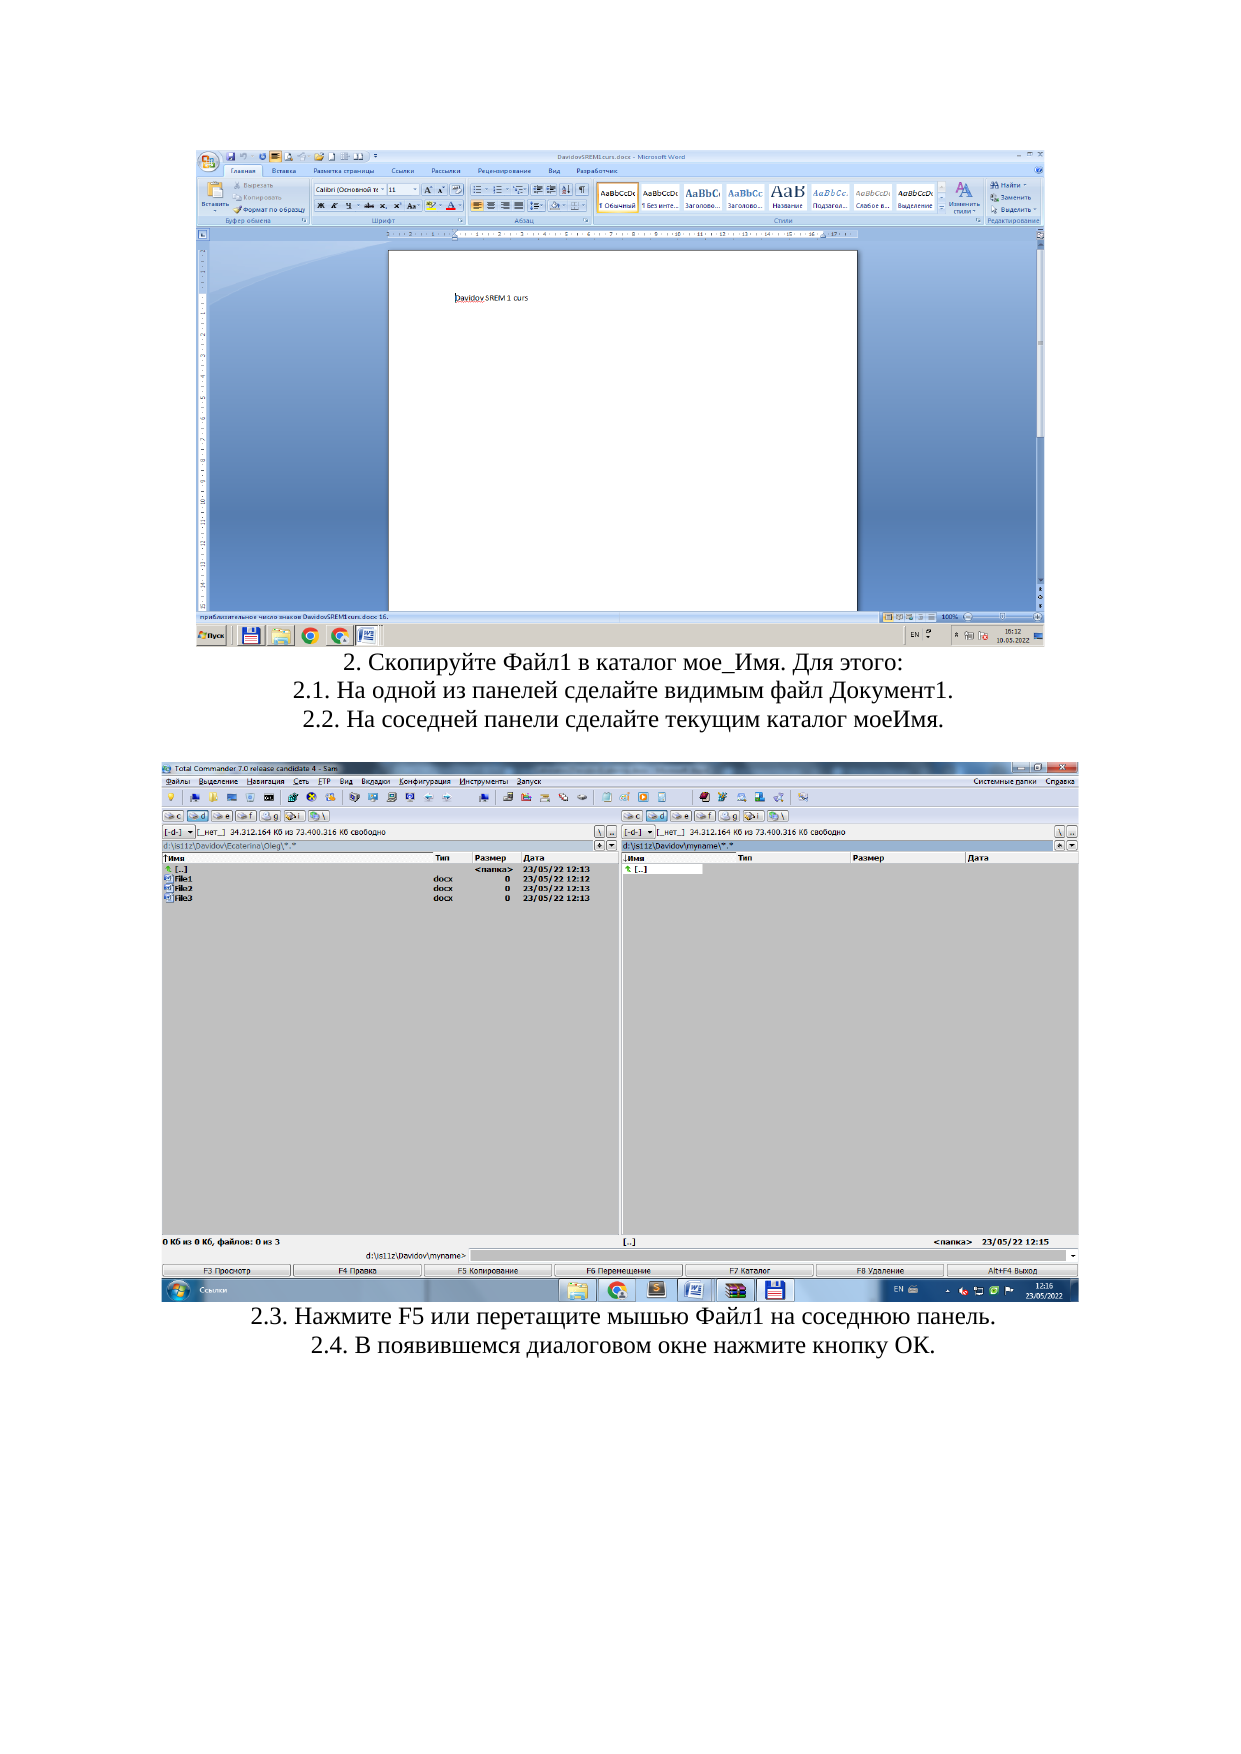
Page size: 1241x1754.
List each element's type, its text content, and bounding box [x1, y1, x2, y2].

picture [196, 150, 1045, 647]
picture [161, 762, 1079, 1302]
